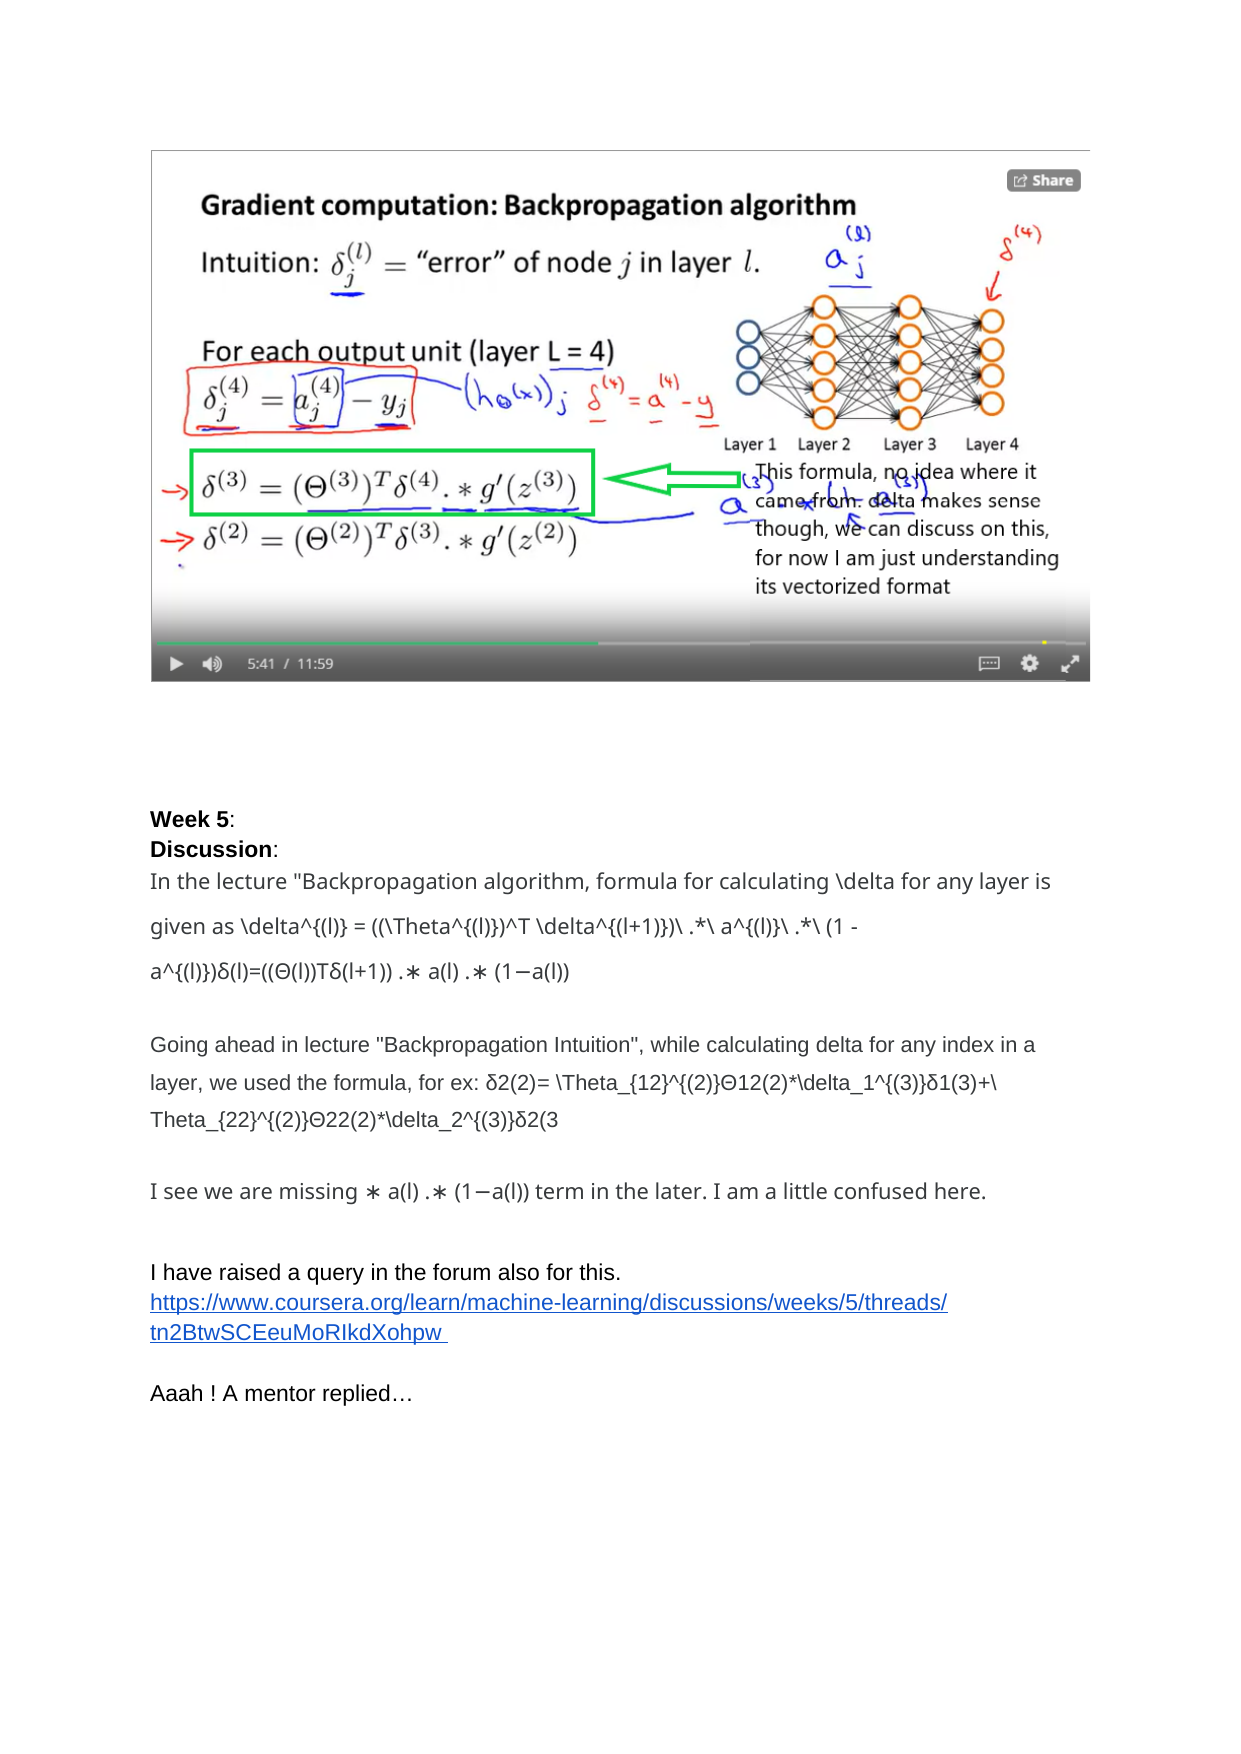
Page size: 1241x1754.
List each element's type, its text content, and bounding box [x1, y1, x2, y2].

text In the lecture "Backpropagation algorithm, formula for calculating \delta for any layer is given as \delta^{(l)} = ((\Theta^{(l)})^T \delta^{(l+1)})\ .*\ a^{(l)}\ .*\ (1 - a^{(l)})δ(l)=((Θ(l))Tδ(l+1)) .∗ a(l) .∗ (1−a(l)) [150, 866, 1090, 986]
text Discussion: [150, 836, 1090, 862]
text I have raised a query in the forum also for this. [150, 1259, 1090, 1285]
text https://www.coursera.org/learn/machine-learning/discussions/weeks/5/threads/tn2BtwSCEeuMoRIkdXohpw [150, 1289, 1090, 1346]
text Aaah ! A mentor replied… [150, 1380, 1090, 1406]
text I see we are missing ∗ a(l) .∗ (1−a(l)) term in the later. I am a little confused here. [150, 1176, 1090, 1206]
text Going ahead in lecture "Backpropagation Intuition", while calculating delta for any index in a layer, we used the formula, for ex: δ2(2)​= \Theta_{12}^{(2)}Θ12(2)​*\delta_1^{(3)}δ1(3)​+\Theta_{22}^{(2)}Θ22(2)​*\delta_2^{(3)}δ2(3 [150, 1032, 1090, 1132]
text Week 5: [150, 806, 1090, 832]
picture [150, 150, 1091, 682]
